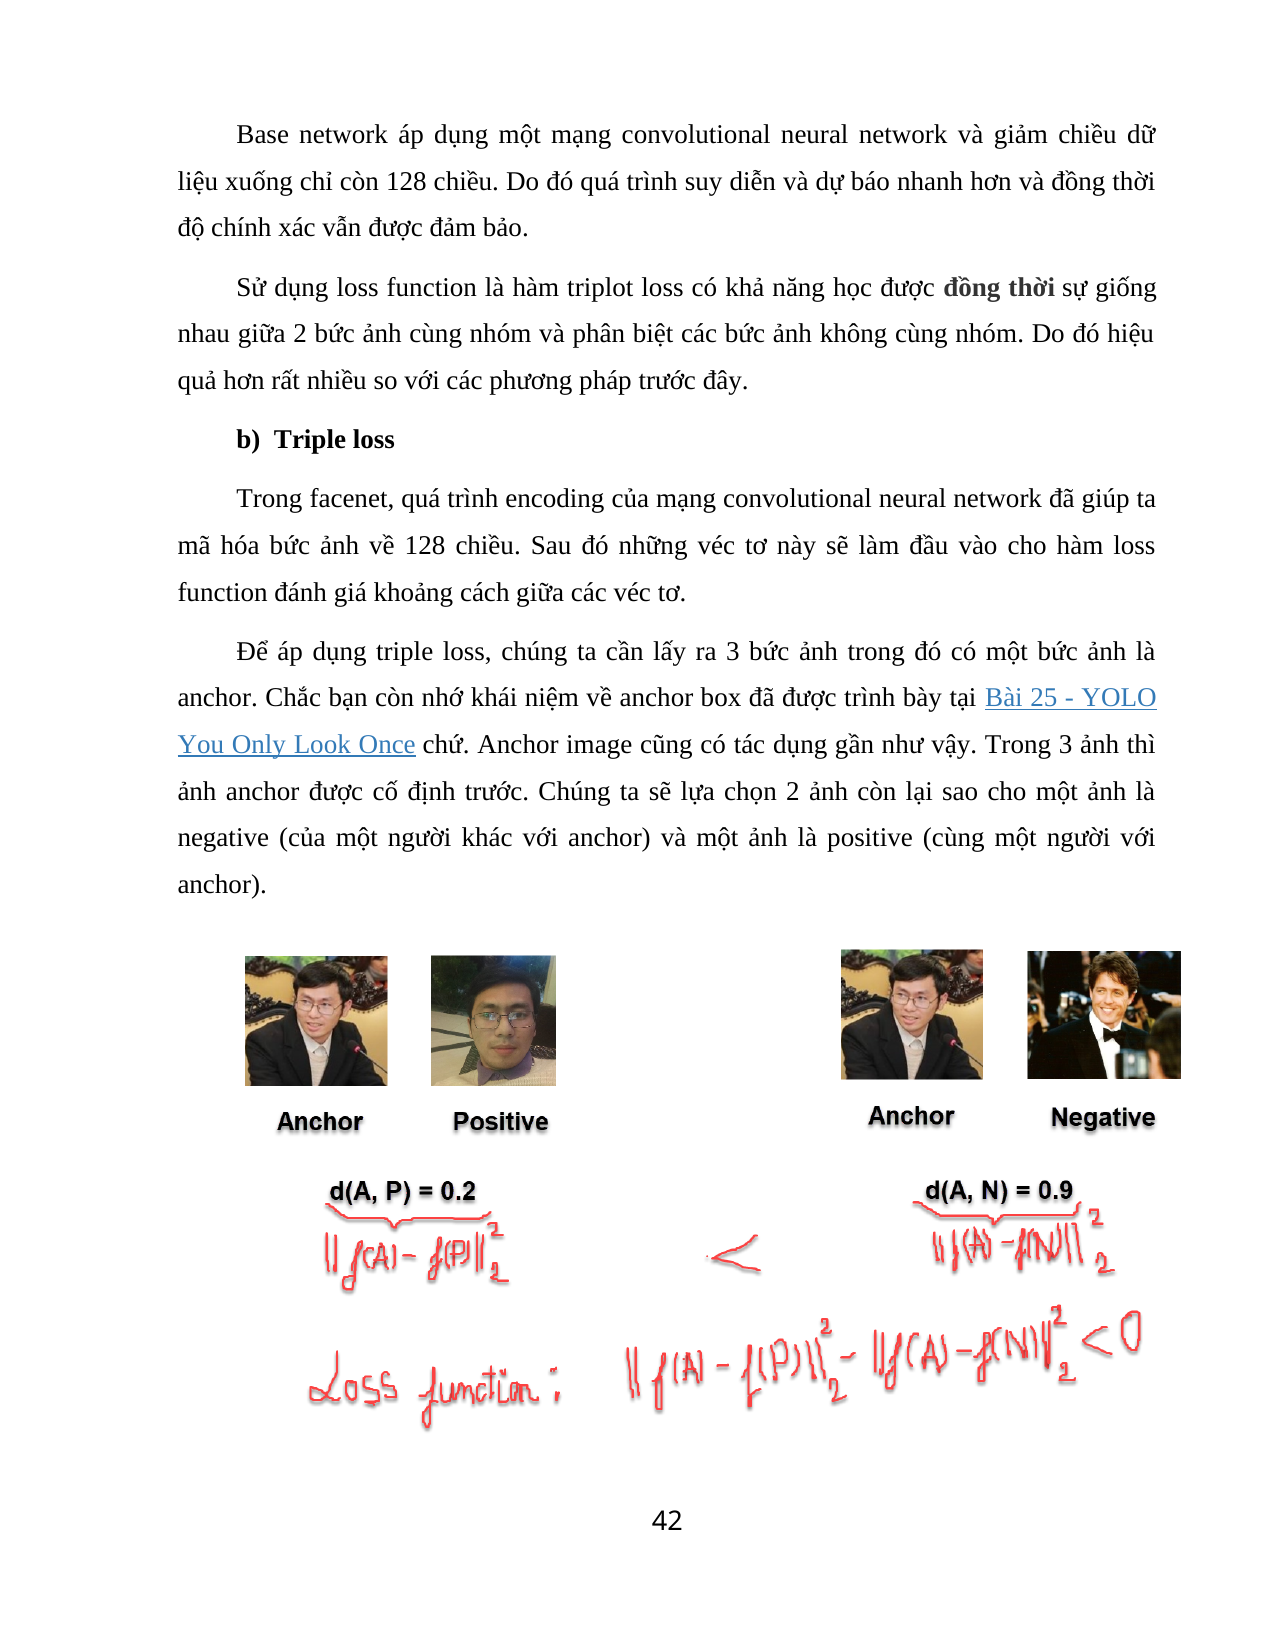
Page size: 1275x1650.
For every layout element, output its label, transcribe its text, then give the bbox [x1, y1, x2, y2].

picture [236, 927, 1216, 1468]
text Trong facenet, quá trình encoding của mạng convolutional neural network đã giúp ta mã hóa bức ảnh về 128 chiều. Sau đó những véc tơ này sẽ làm đầu vào cho hàm loss function đánh giá khoảng cách giữa các véc tơ. [177, 482, 1157, 607]
list Triple loss [236, 423, 1157, 454]
text Base network áp dụng một mạng convolutional neural network và giảm chiều dữ liệu xuống chỉ còn 128 chiều. Do đó quá trình suy diễn và dự báo nhanh hơn và đồng thời độ chính xác vẫn được đảm bảo. [177, 118, 1157, 243]
text Sử dụng loss function là hàm triplot loss có khả năng học được đồng thời sự giống nhau giữa 2 bức ảnh cùng nhóm và phân biệt các bức ảnh không cùng nhóm. Do đó hiệu quả hơn rất nhiều so với các phương pháp trước đây. [177, 271, 1157, 395]
text Để áp dụng triple loss, chúng ta cần lấy ra 3 bức ảnh trong đó có một bức ảnh là anchor. Chắc bạn còn nhớ khái niệm về anchor box đã được trình bày tại Bài 25 - YOLO You Only Look Once chứ. Anchor image cũng có tác dụng gần như vậy. Trong 3 ảnh thì ảnh anchor được cố định trước. Chúng ta sẽ lựa chọn 2 ảnh còn lại sao cho một ảnh là negative (của một người khác với anchor) và một ảnh là positive (cùng một người với anchor). [177, 635, 1157, 899]
